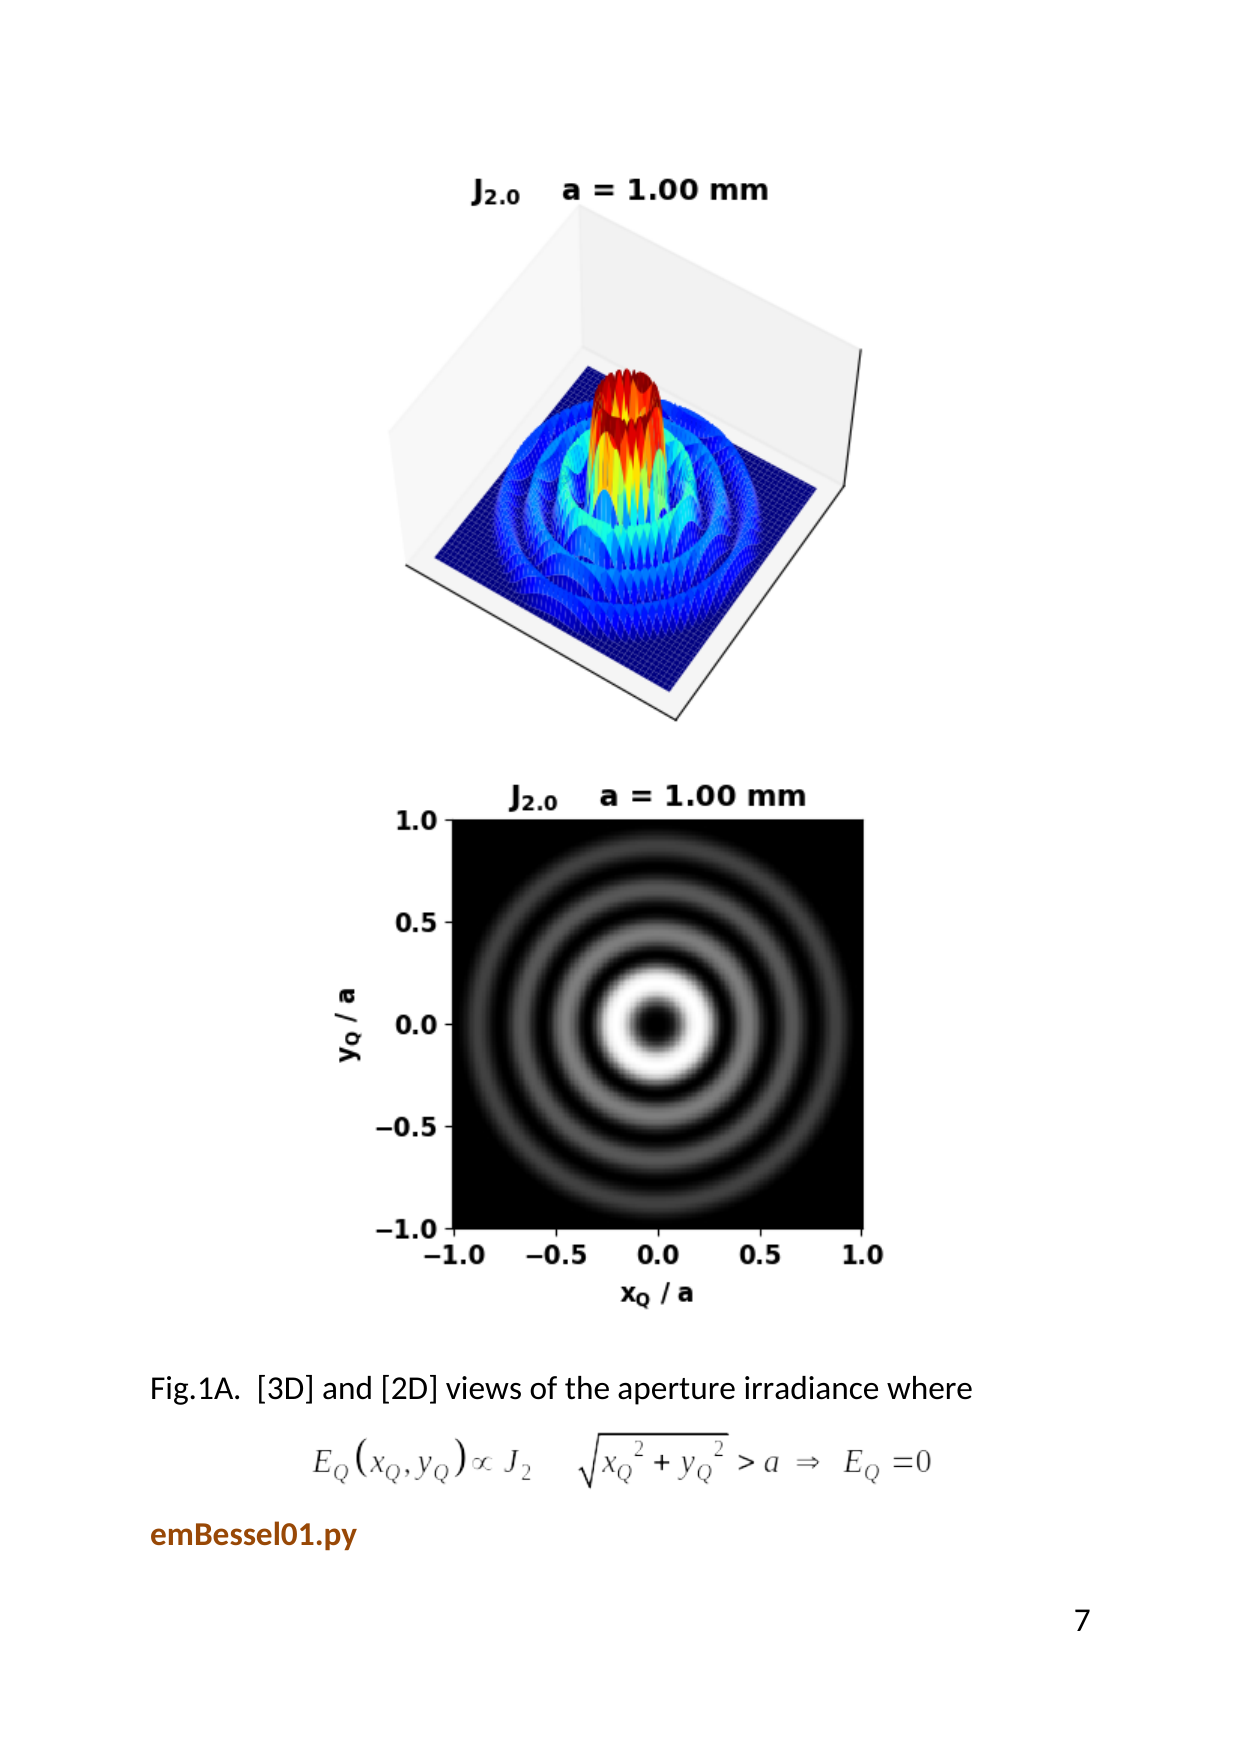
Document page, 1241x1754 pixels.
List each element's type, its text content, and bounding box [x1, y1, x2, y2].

text emBessel01.py [150, 1513, 1090, 1553]
picture [308, 746, 909, 1347]
text Fig.1A. [3D] and [2D] views of the aperture irradiance where [150, 1367, 1090, 1408]
picture [245, 150, 995, 727]
